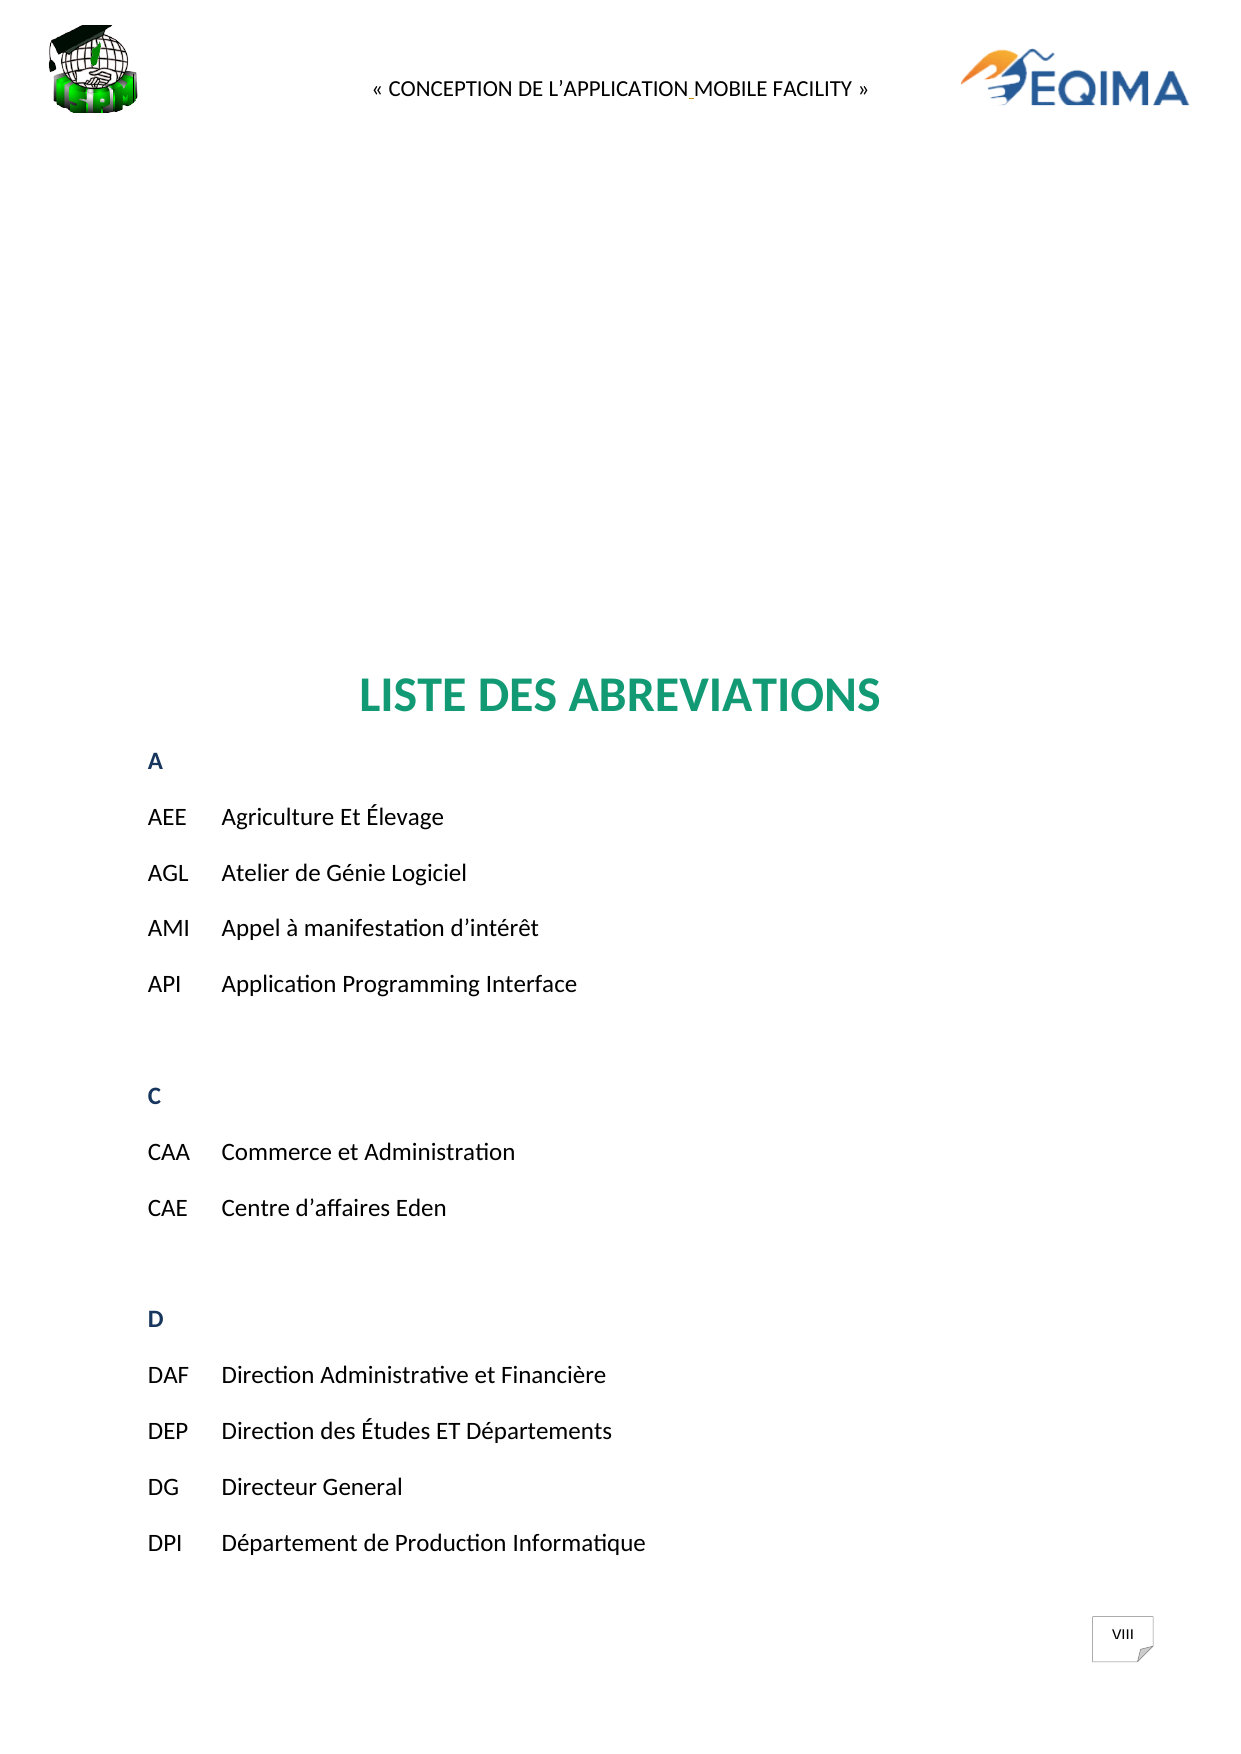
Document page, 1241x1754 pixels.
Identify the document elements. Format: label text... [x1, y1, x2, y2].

text DAF Direction Administrative et Financière [148, 1359, 1093, 1390]
subtitle LISTE DES ABREVIATIONS [148, 662, 1093, 723]
text AEE Agriculture Et Élevage [148, 801, 1093, 831]
text CAA Commerce et Administration [148, 1136, 1093, 1166]
text DG Directeur General [148, 1471, 1093, 1501]
text A [148, 745, 1093, 776]
picture [961, 48, 1191, 105]
picture [48, 25, 138, 113]
text C [148, 1080, 1093, 1111]
text CAE Centre d’affaires Eden [148, 1192, 1093, 1222]
text AGL Atelier de Génie Logiciel [148, 857, 1093, 887]
text AMI Appel à manifestation d’intérêt [148, 913, 1093, 943]
text API Application Programming Interface [148, 968, 1093, 999]
text D [148, 1303, 1093, 1334]
text DEP Direction des Études ET Départements [148, 1415, 1093, 1446]
text DPI Département de Production Informatique [148, 1527, 1093, 1557]
